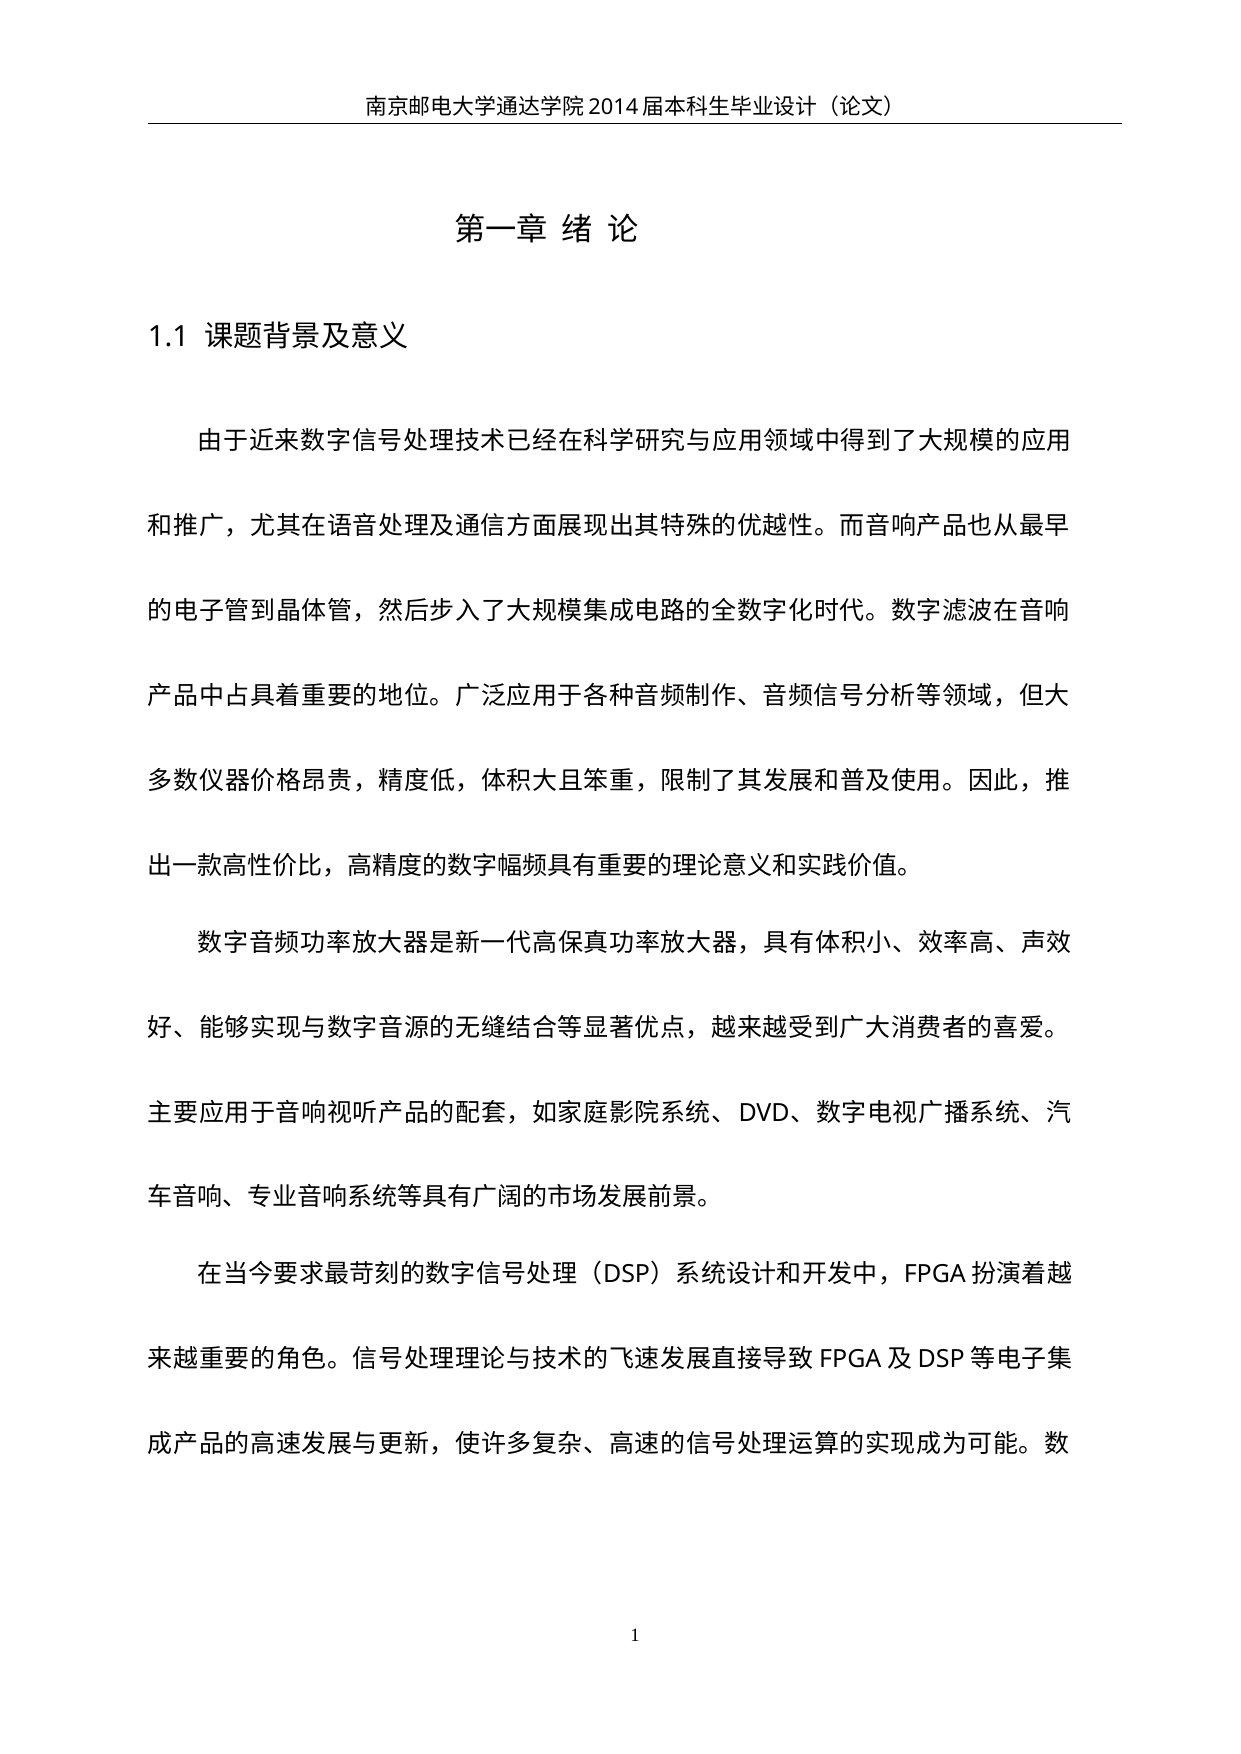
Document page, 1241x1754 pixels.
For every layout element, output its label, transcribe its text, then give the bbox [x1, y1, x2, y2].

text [148, 1238, 1072, 1476]
subtitle 第一章 绪 论 [411, 193, 1072, 261]
subtitle 1.1 课题背景及意义 [148, 299, 1072, 367]
text 由于近来数字信号处理技术已经在科学研究与应用领域中得到了大规模的应用和推广，尤其在语音处理及通信方面展现出其特殊的优越性。而音响产品也从最早的电子管到晶体管，然后步入了大规模集成电路的全数字化时代。数字滤波在音响产品中占具着重要的地位。广泛应用于各种音频制作、音频信号分析等领域，但大多数仪器价格昂贵，精度低，体积大且笨重，限制了其发展和普及使用。因此，推出一款高性价比，高精度的数字幅频具有重要的理论意义和实践价值。 [148, 405, 1072, 897]
text 数字音频功率放大器是新一代高保真功率放大器，具有体积小、效率高、声效好、能够实现与数字音源的无缝结合等显著优点，越来越受到广大消费者的喜爱。主要应用于音响视听产品的配套，如家庭影院系统、DVD、数字电视广播系统、汽车音响、专业音响系统等具有广阔的市场发展前景。 [148, 906, 1072, 1229]
